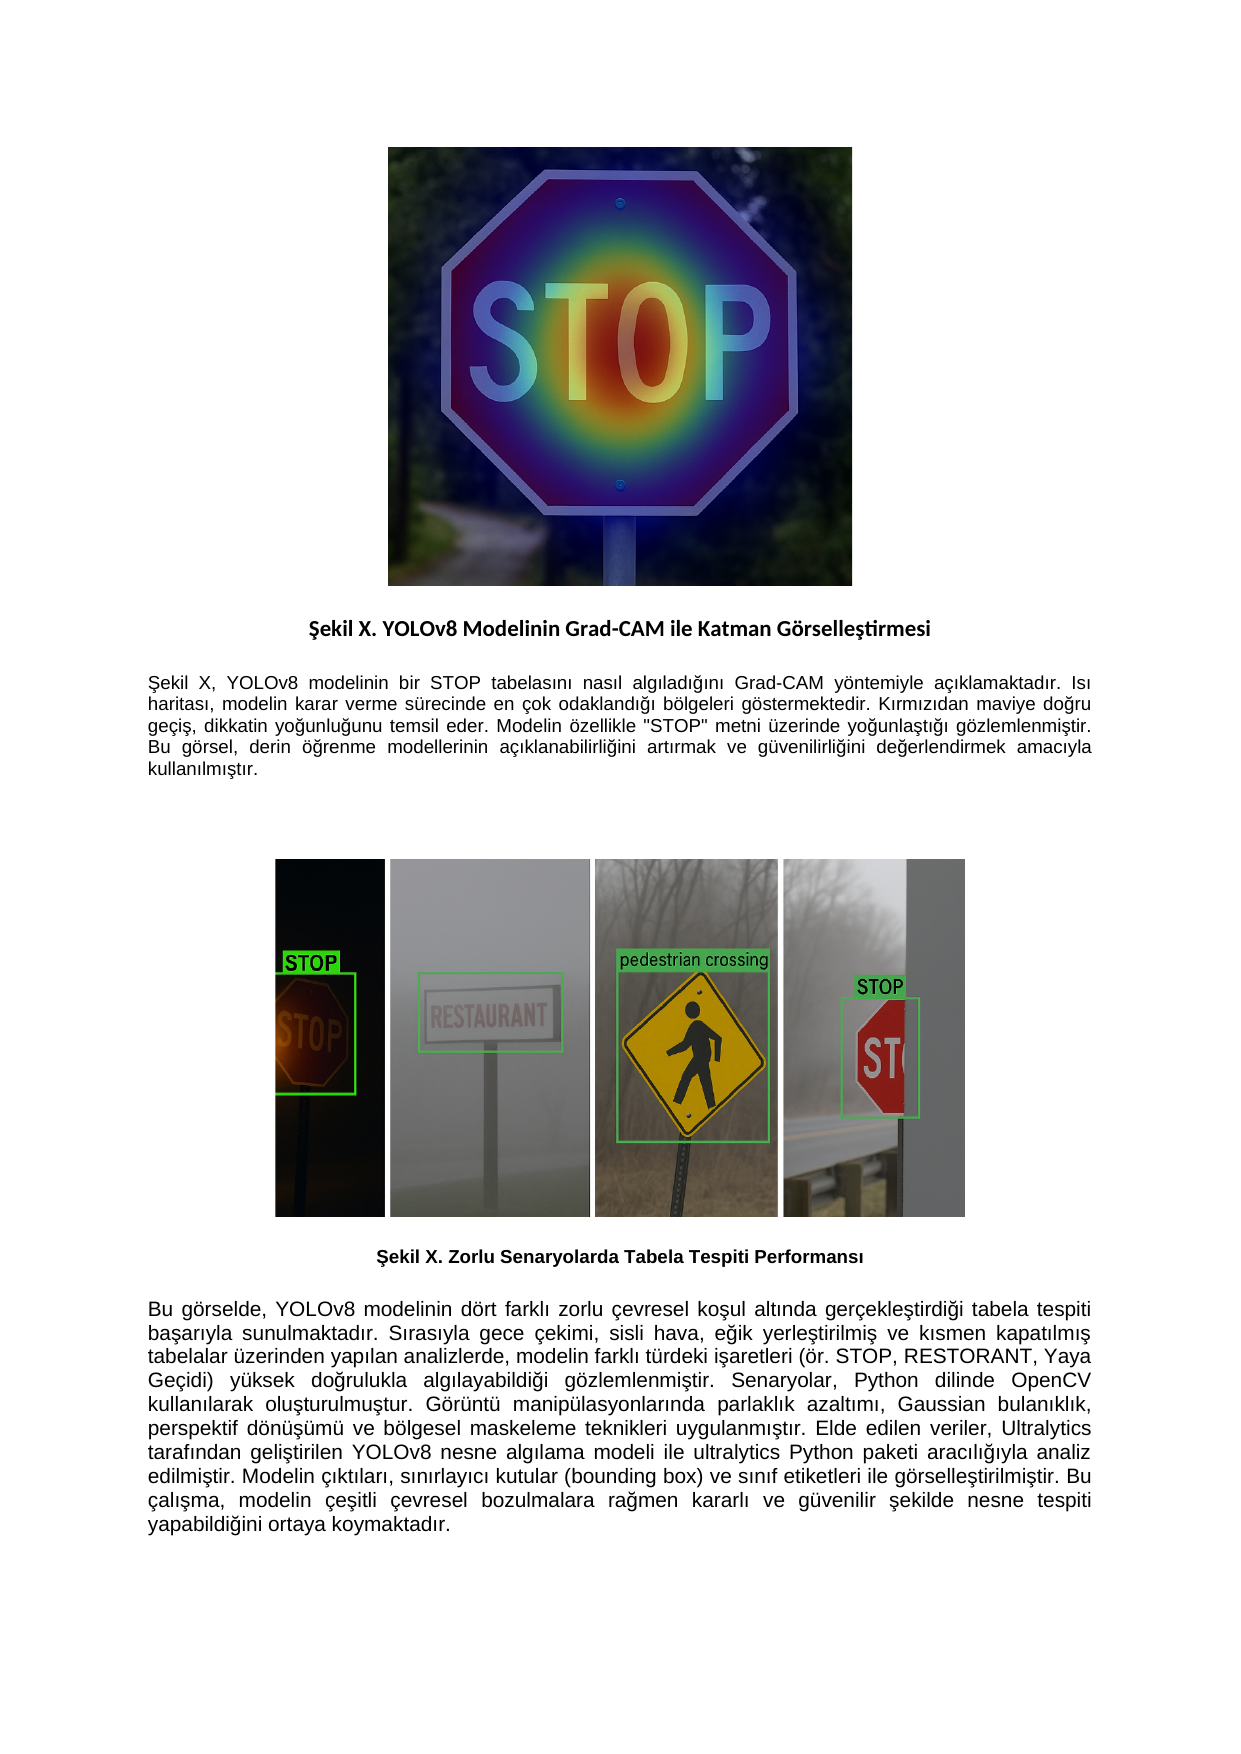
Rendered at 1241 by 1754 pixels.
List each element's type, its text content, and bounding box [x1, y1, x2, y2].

text Şekil X. Zorlu Senaryolarda Tabela Tespiti Performansı [148, 1246, 1093, 1267]
picture [275, 859, 965, 1217]
text Şekil X. YOLOv8 Modelinin Grad-CAM ile Katman Görselleştirmesi [148, 614, 1093, 642]
picture [388, 147, 853, 586]
text Bu görselde, YOLOv8 modelinin dört farklı zorlu çevresel koşul altında gerçekleştirdiği tabela tespiti başarıyla sunulmaktadır. Sırasıyla gece çekimi, sisli hava, eğik yerleştirilmiş ve kısmen kapatılmış tabelalar üzerinden yapılan analizlerde, modelin farklı türdeki işaretleri (ör. STOP, RESTORANT, Yaya Geçidi) yüksek doğrulukla algılayabildiği gözlemlenmiştir. Senaryolar, Python dilinde OpenCV kullanılarak oluşturulmuştur. Görüntü manipülasyonlarında parlaklık azaltımı, Gaussian bulanıklık, perspektif dönüşümü ve bölgesel maskeleme teknikleri uygulanmıştır. Elde edilen veriler, Ultralytics tarafından geliştirilen YOLOv8 nesne algılama modeli ile ultralytics Python paketi aracılığıyla analiz edilmiştir. Modelin çıktıları, sınırlayıcı kutular (bounding box) ve sınıf etiketleri ile görselleştirilmiştir. Bu çalışma, modelin çeşitli çevresel bozulmalara rağmen kararlı ve güvenilir şekilde nesne tespiti yapabildiğini ortaya koymaktadır. [148, 1296, 1093, 1536]
text Şekil X, YOLOv8 modelinin bir STOP tabelasını nasıl algıladığını Grad-CAM yöntemiyle açıklamaktadır. Isı haritası, modelin karar verme sürecinde en çok odaklandığı bölgeleri göstermektedir. Kırmızıdan maviye doğru geçiş, dikkatin yoğunluğunu temsil eder. Modelin özellikle "STOP" metni üzerinde yoğunlaştığı gözlemlenmiştir. Bu görsel, derin öğrenme modellerinin açıklanabilirliğini artırmak ve güvenilirliğini değerlendirmek amacıyla kullanılmıştır. [148, 671, 1093, 779]
